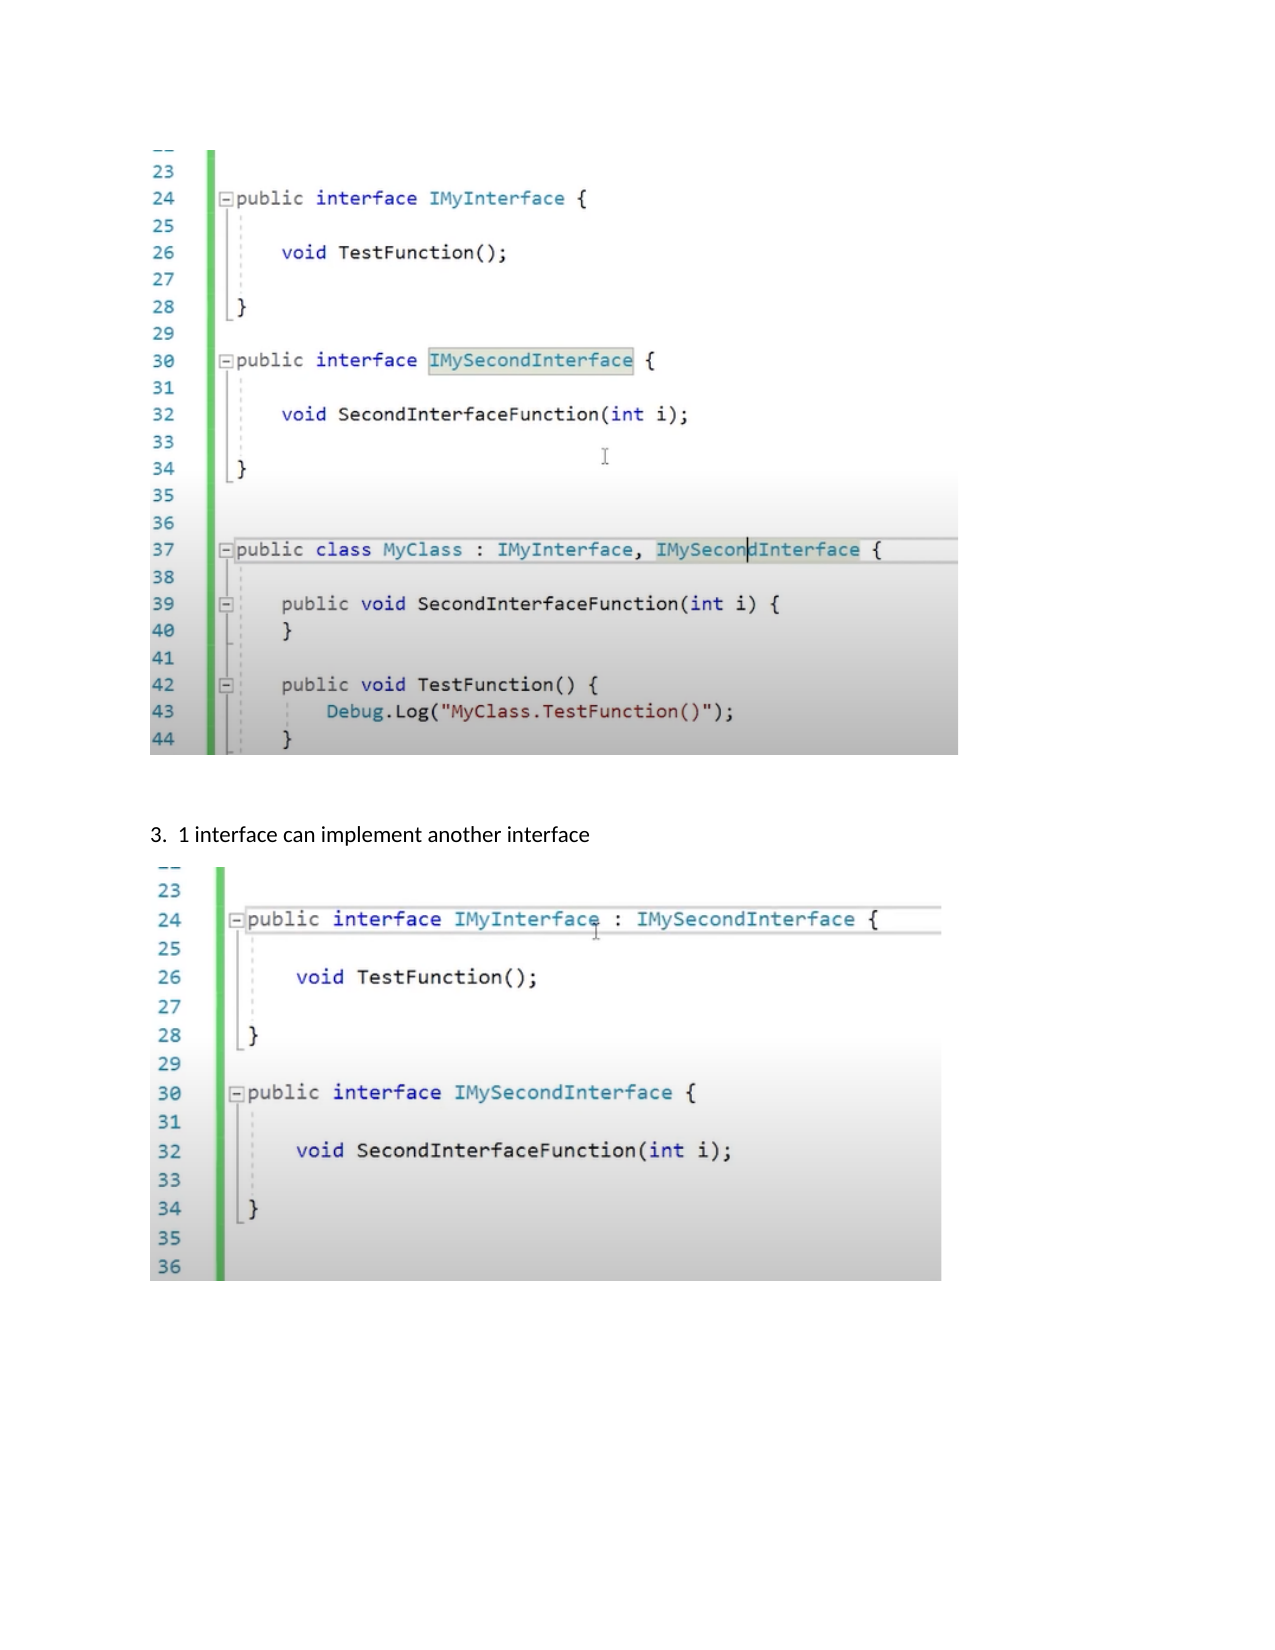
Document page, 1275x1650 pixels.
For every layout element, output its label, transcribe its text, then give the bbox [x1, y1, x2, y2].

text 3. 1 interface can implement another interface [150, 820, 1125, 848]
picture [150, 150, 959, 755]
picture [150, 867, 942, 1281]
